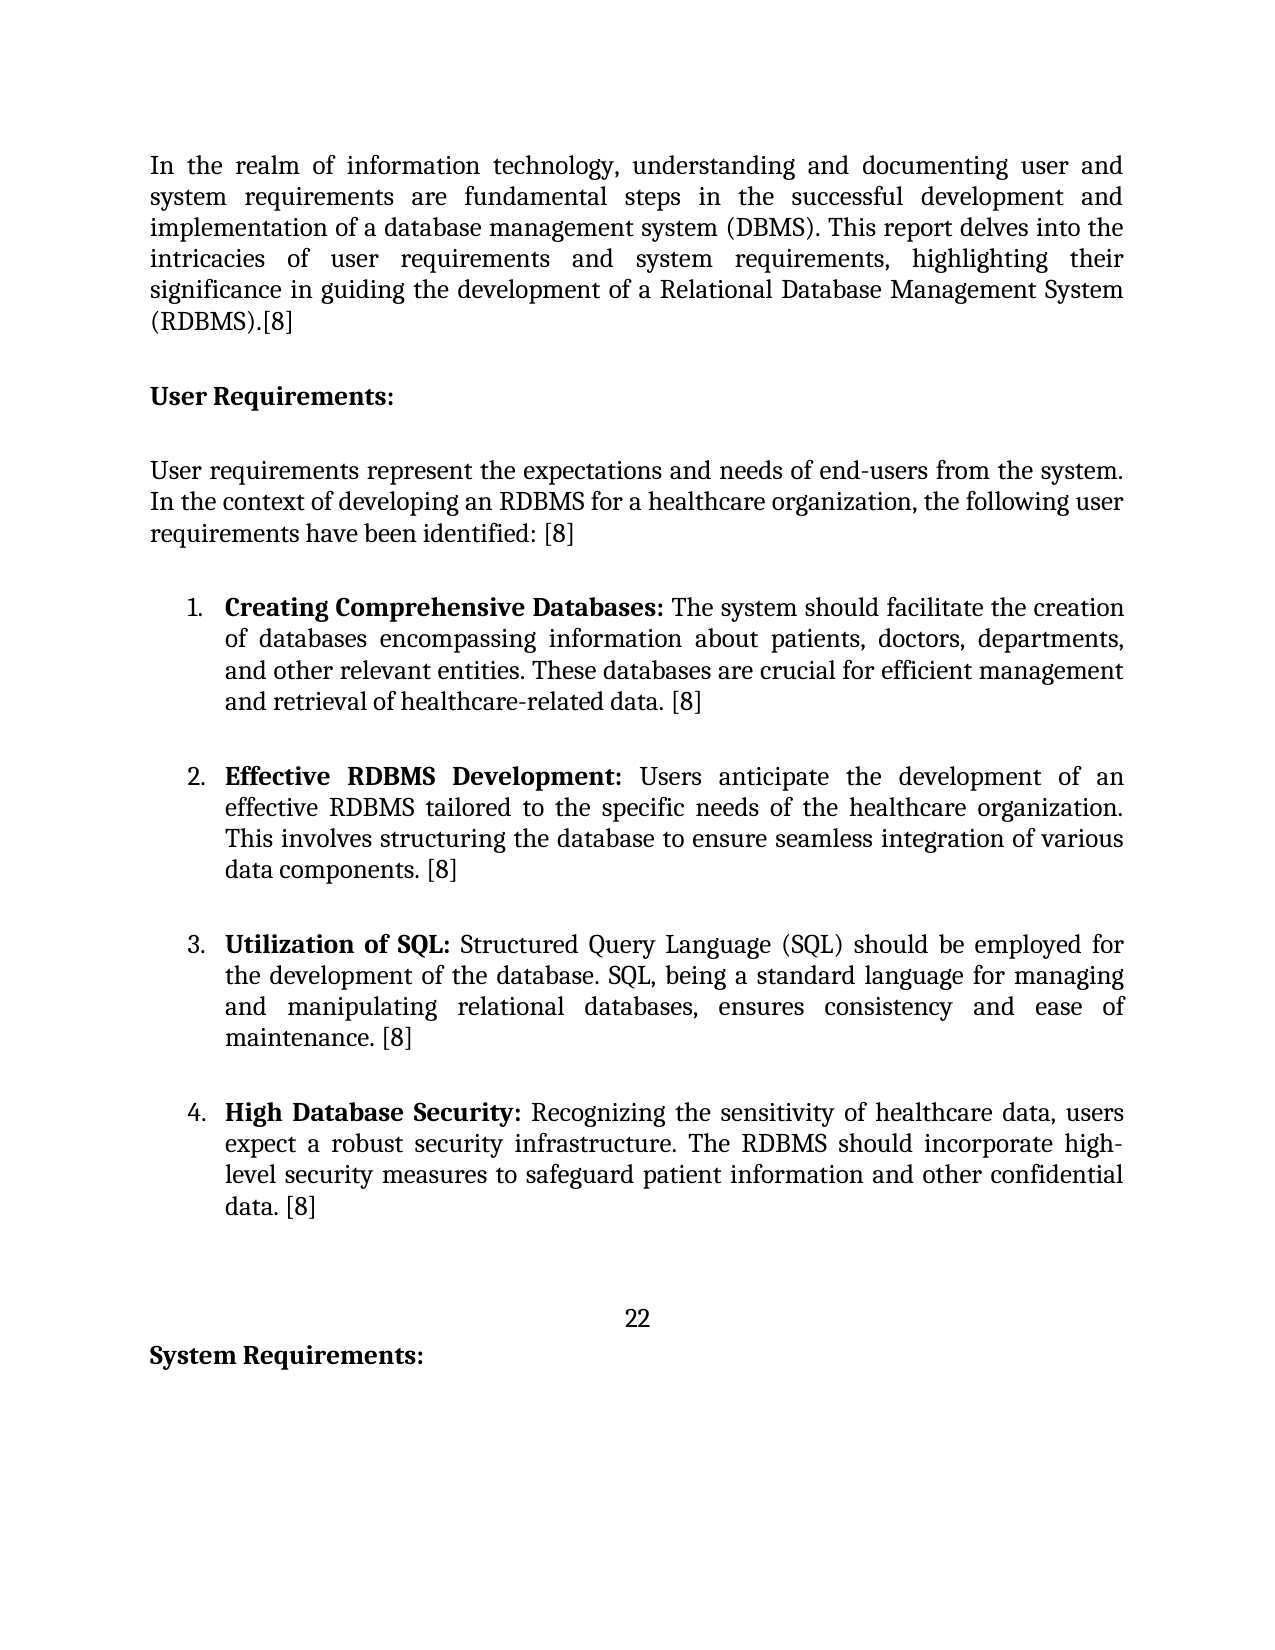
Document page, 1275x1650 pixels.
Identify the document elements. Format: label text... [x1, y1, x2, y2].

text User Requirements: [150, 381, 1125, 412]
list Effective RDBMS Development: Users anticipate the development of an effective RDBMS tailored to the specific needs of the healthcare organization. This involves structuring the database to ensure seamless integration of various data components. [8] [187, 761, 1125, 885]
list Utilization of SQL: Structured Query Language (SQL) should be employed for the development of the database. SQL, being a standard language for managing and manipulating relational databases, ensures consistency and ease of maintenance. [8] [187, 929, 1125, 1053]
text 22 [150, 1303, 1125, 1334]
text System Requirements: [150, 1340, 1125, 1371]
text In the realm of information technology, understanding and documenting user and system requirements are fundamental steps in the successful development and implementation of a database management system (DBMS). This report delves into the intricacies of user requirements and system requirements, highlighting their significance in guiding the development of a Relational Database Management System (RDBMS).[8] [150, 150, 1125, 337]
text User requirements represent the expectations and needs of end-users from the system. In the context of developing an RDBMS for a healthcare organization, the following user requirements have been identified: [8] [150, 455, 1125, 549]
list Creating Comprehensive Databases: The system should facilitate the creation of databases encompassing information about patients, doctors, departments, and other relevant entities. These databases are crucial for efficient management and retrieval of healthcare-related data. [8] [187, 592, 1125, 717]
list High Database Security: Recognizing the sensitivity of healthcare data, users expect a robust security infrastructure. The RDBMS should incorporate high-level security measures to safeguard patient information and other confidential data. [8] [187, 1097, 1125, 1222]
